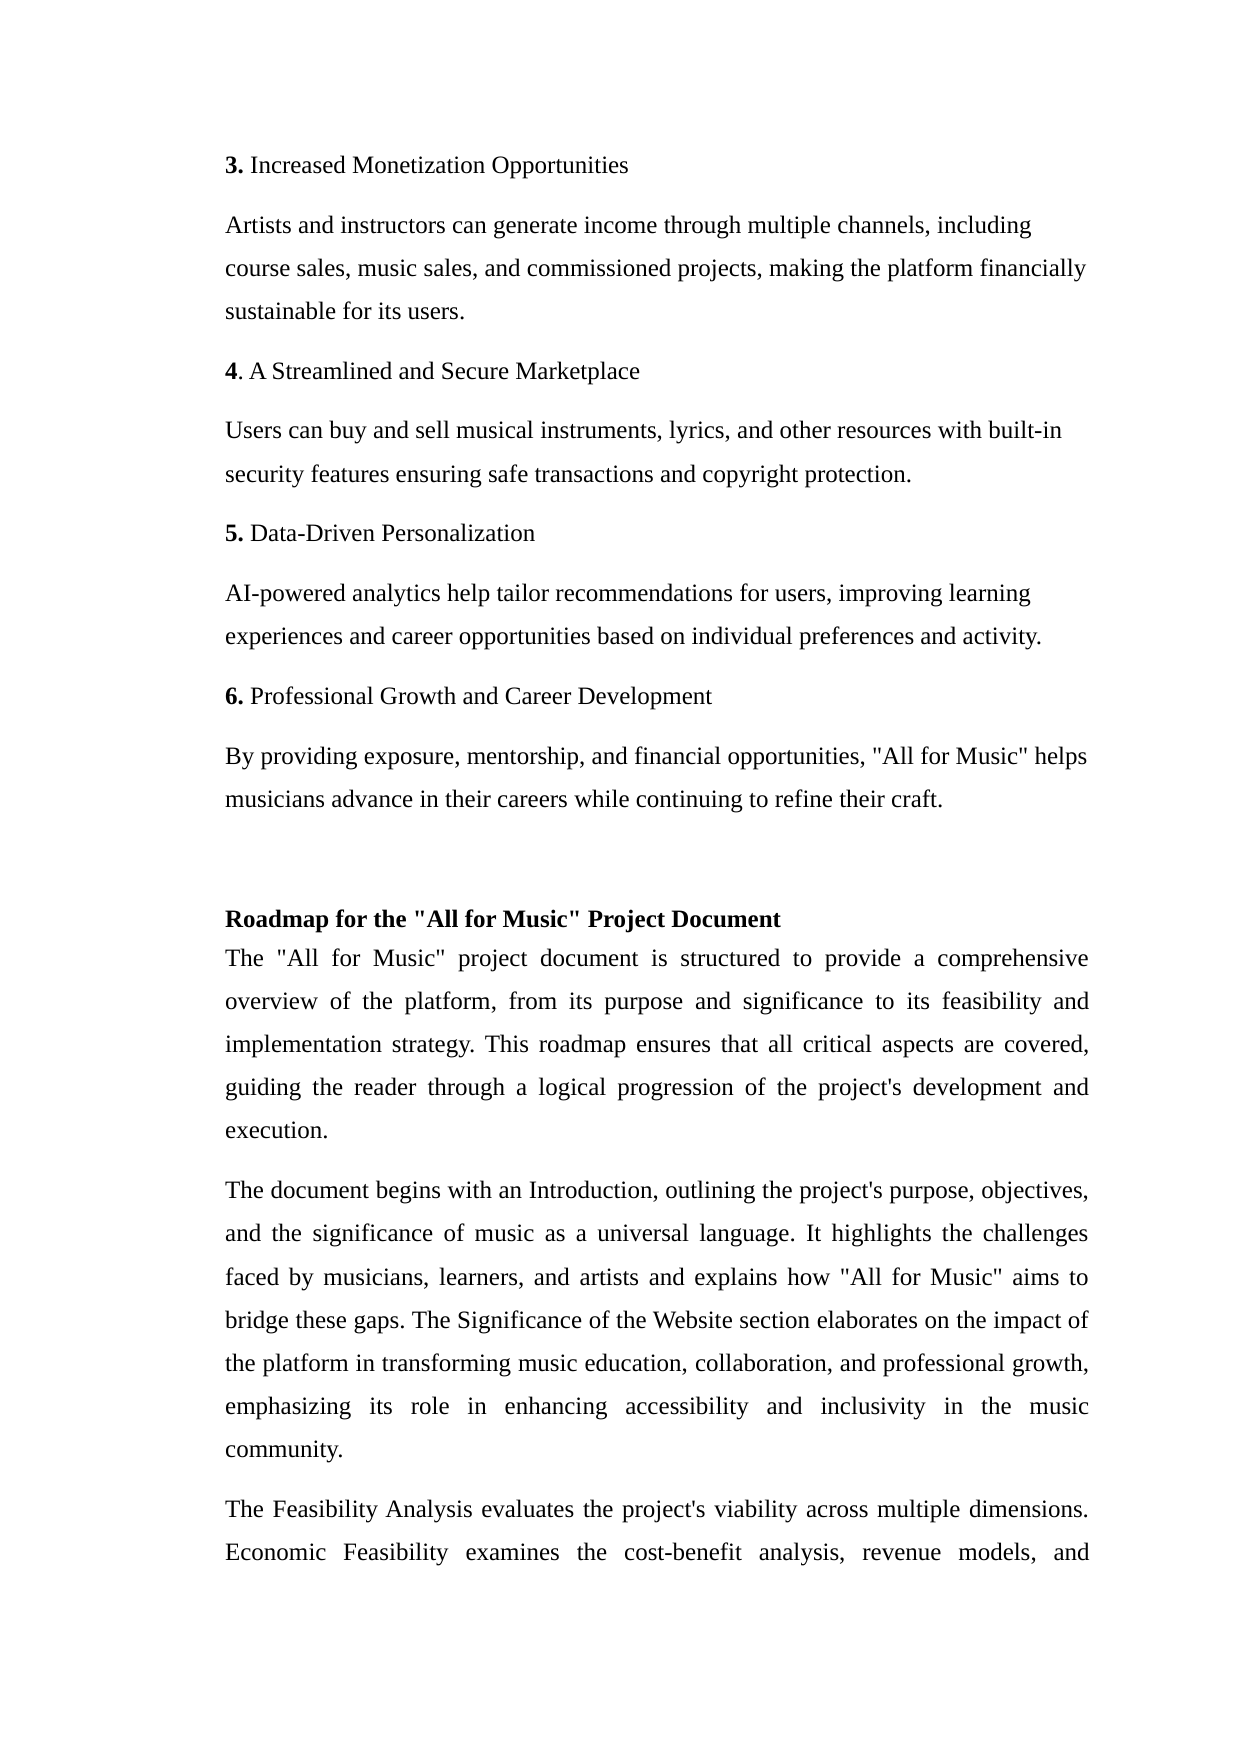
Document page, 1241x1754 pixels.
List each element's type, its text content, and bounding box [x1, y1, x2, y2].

text AI-powered analytics help tailor recommendations for users, improving learning experiences and career opportunities based on individual preferences and activity. [225, 578, 1090, 650]
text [225, 1494, 1090, 1566]
text 5. Data-Driven Personalization [225, 518, 1090, 547]
text 4. A Streamlined and Secure Marketplace [225, 356, 1090, 384]
text 3. Increased Monetization Opportunities [225, 150, 1090, 179]
text By providing exposure, mentorship, and financial opportunities, "All for Music" helps musicians advance in their careers while continuing to refine their craft. [225, 741, 1090, 813]
text 6. Professional Growth and Career Development [225, 681, 1090, 710]
text The "All for Music" project document is structured to provide a comprehensive overview of the platform, from its purpose and significance to its feasibility and implementation strategy. This roadmap ensures that all critical aspects are covered, guiding the reader through a logical progression of the project's development and execution. [225, 943, 1090, 1144]
subtitle Roadmap for the "All for Music" Project Document [225, 904, 1090, 932]
text The document begins with an Introduction, outlining the project's purpose, objectives, and the significance of music as a universal language. It highlights the challenges faced by musicians, learners, and artists and explains how "All for Music" aims to bridge these gaps. The Significance of the Website section elaborates on the impact of the platform in transforming music education, collaboration, and professional growth, emphasizing its role in enhancing accessibility and inclusivity in the music community. [225, 1175, 1090, 1463]
text Artists and instructors can generate income through multiple channels, including course sales, music sales, and commissioned projects, making the platform financially sustainable for its users. [225, 210, 1090, 325]
text Users can buy and sell musical instruments, lyrics, and other resources with built-in security features ensuring safe transactions and copyright protection. [225, 416, 1090, 487]
